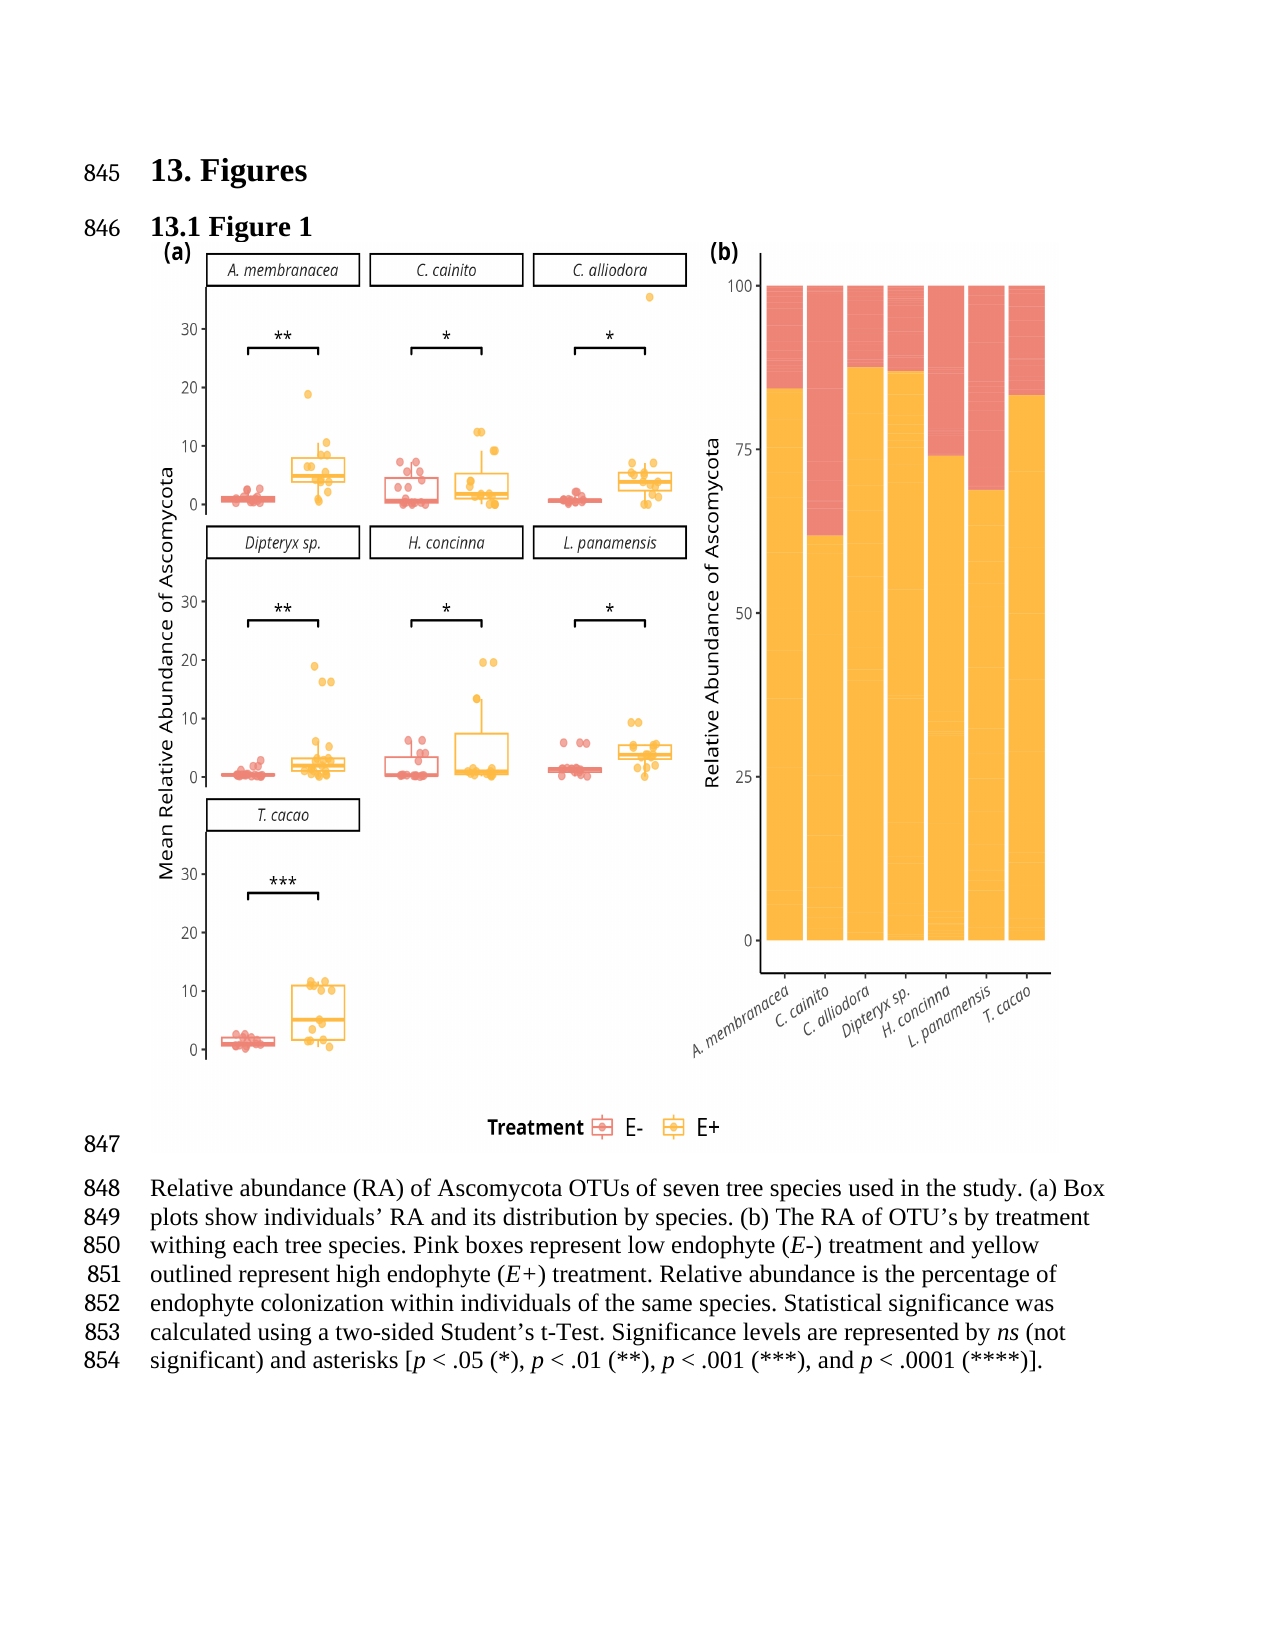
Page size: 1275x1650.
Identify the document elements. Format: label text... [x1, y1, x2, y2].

subtitle 13. Figures [150, 150, 1125, 188]
text Relative abundance (RA) of Ascomycota OTUs of seven tree species used in the study. (a) Box plots show individuals’ RA and its distribution by species. (b) The RA of OTU’s by treatment withing each tree species. Pink boxes represent low endophyte (E-) treatment and yellow outlined represent high endophyte (E+) treatment. Relative abundance is the percentage of endophyte colonization within individuals of the same species. Statistical significance was calculated using a two-sided Student’s t-Test. Significance levels are represented by ns (not significant) and asterisks [p < .05 (*), p < .01 (**), p < .001 (***), and p < .0001 (****)]. [150, 1173, 1125, 1374]
subtitle 13.1 Figure 1 [150, 209, 1125, 243]
picture [150, 242, 1060, 1153]
